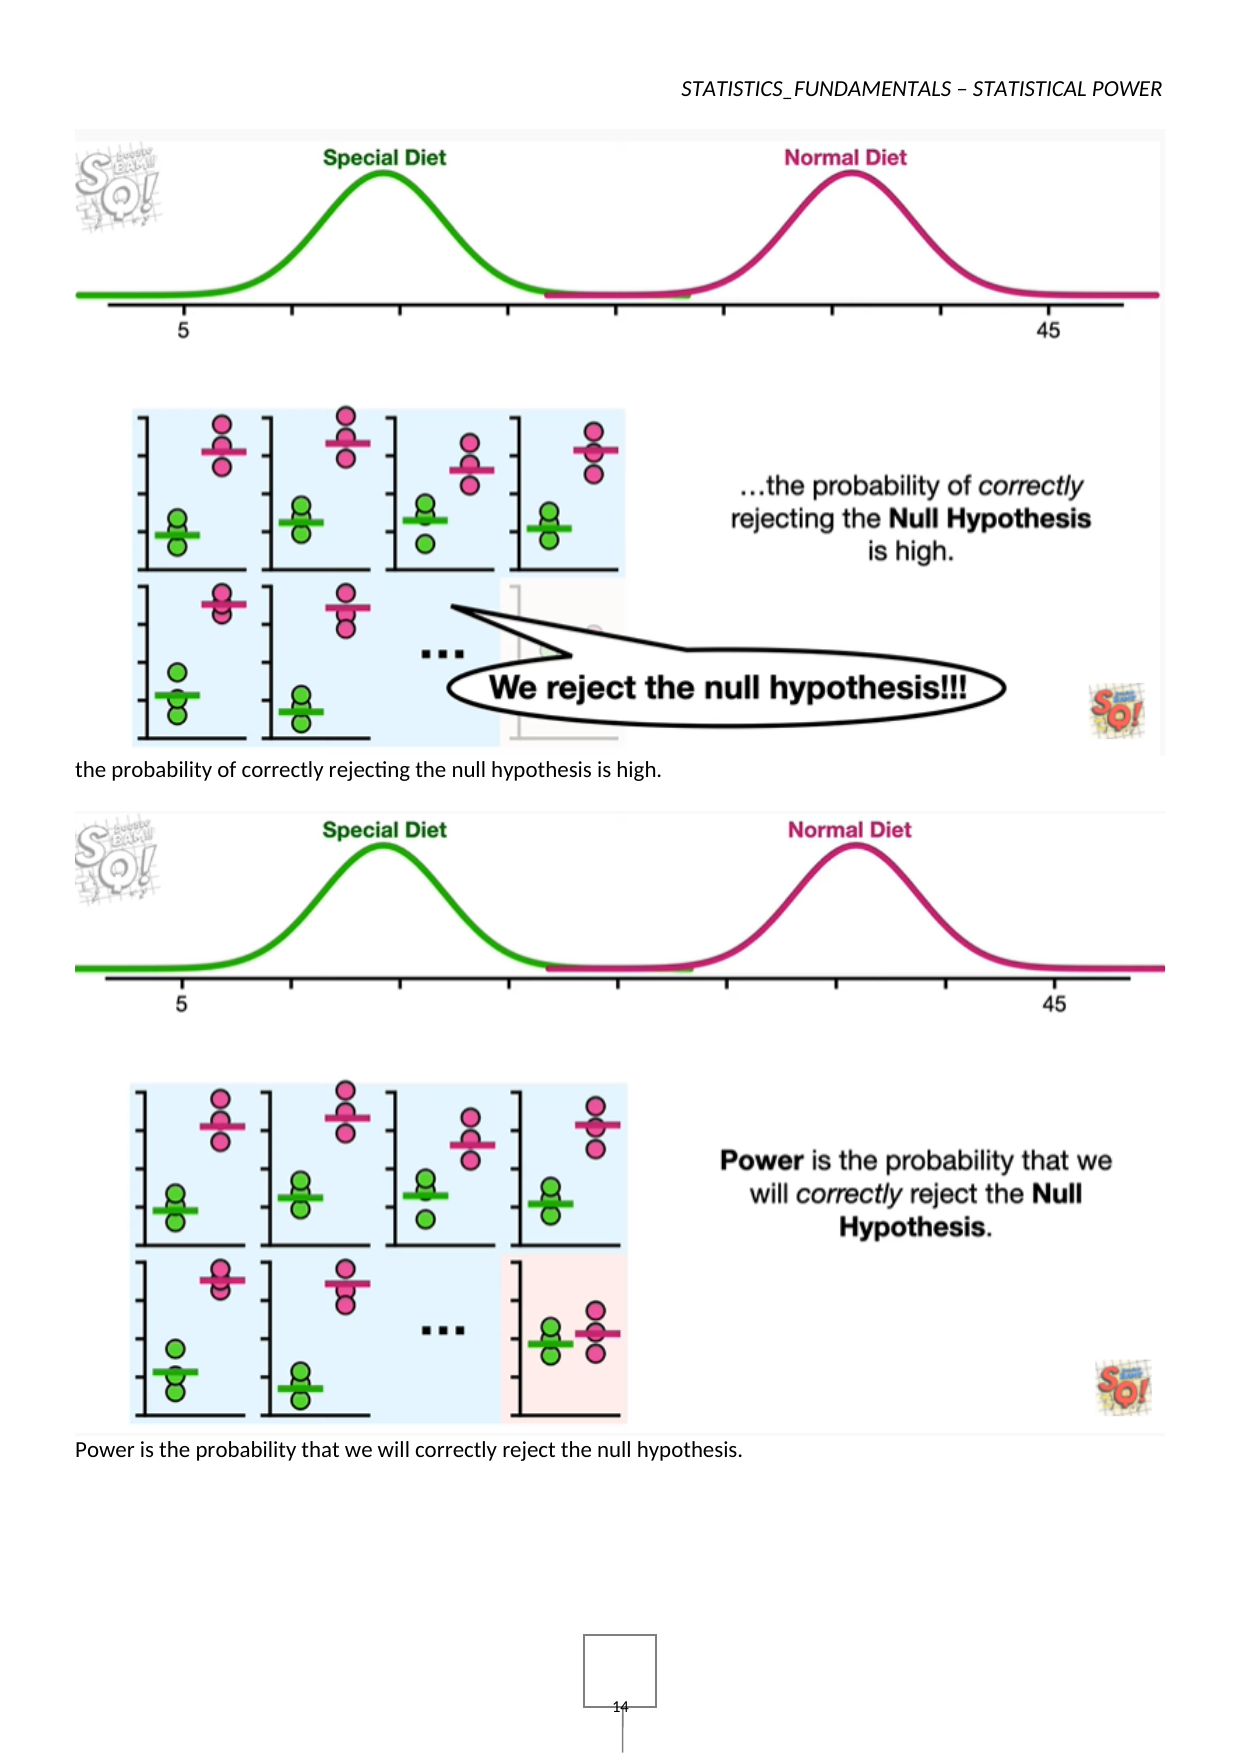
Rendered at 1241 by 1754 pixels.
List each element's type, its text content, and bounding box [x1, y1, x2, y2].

picture [75, 811, 1166, 1436]
text Power is the probability that we will correctly reject the null hypothesis. [75, 1436, 1165, 1463]
picture [75, 129, 1166, 756]
text the probability of correctly rejecting the null hypothesis is high. [75, 756, 1165, 783]
